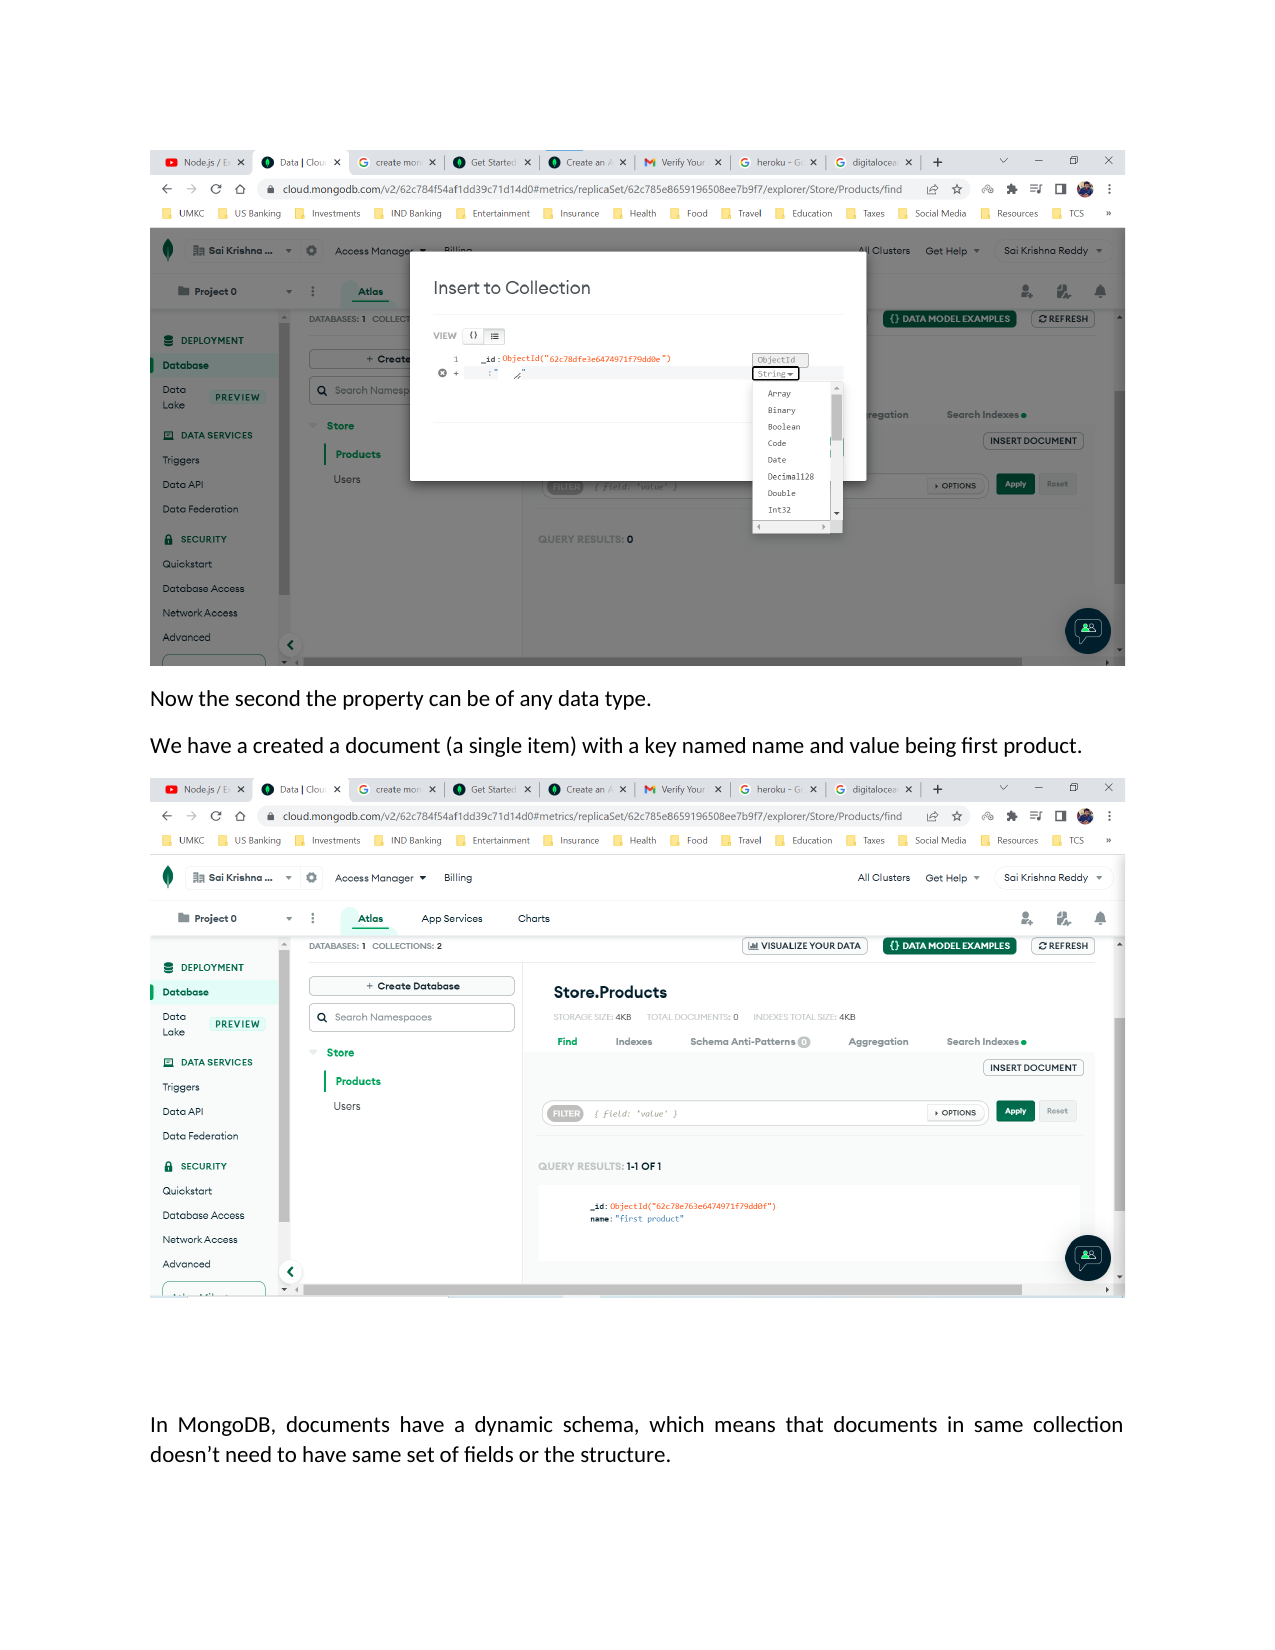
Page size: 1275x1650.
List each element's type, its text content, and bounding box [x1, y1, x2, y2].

text We have a created a document (a single item) with a key named name and value being first product. [150, 731, 1125, 759]
text Now the second the property can be of any data type. [150, 684, 1125, 712]
picture [150, 150, 1125, 666]
picture [150, 778, 1125, 1298]
text In MongoDB, documents have a dynamic schema, which means that documents in same collection doesn’t need to have same set of fields or the structure. [150, 1410, 1125, 1468]
